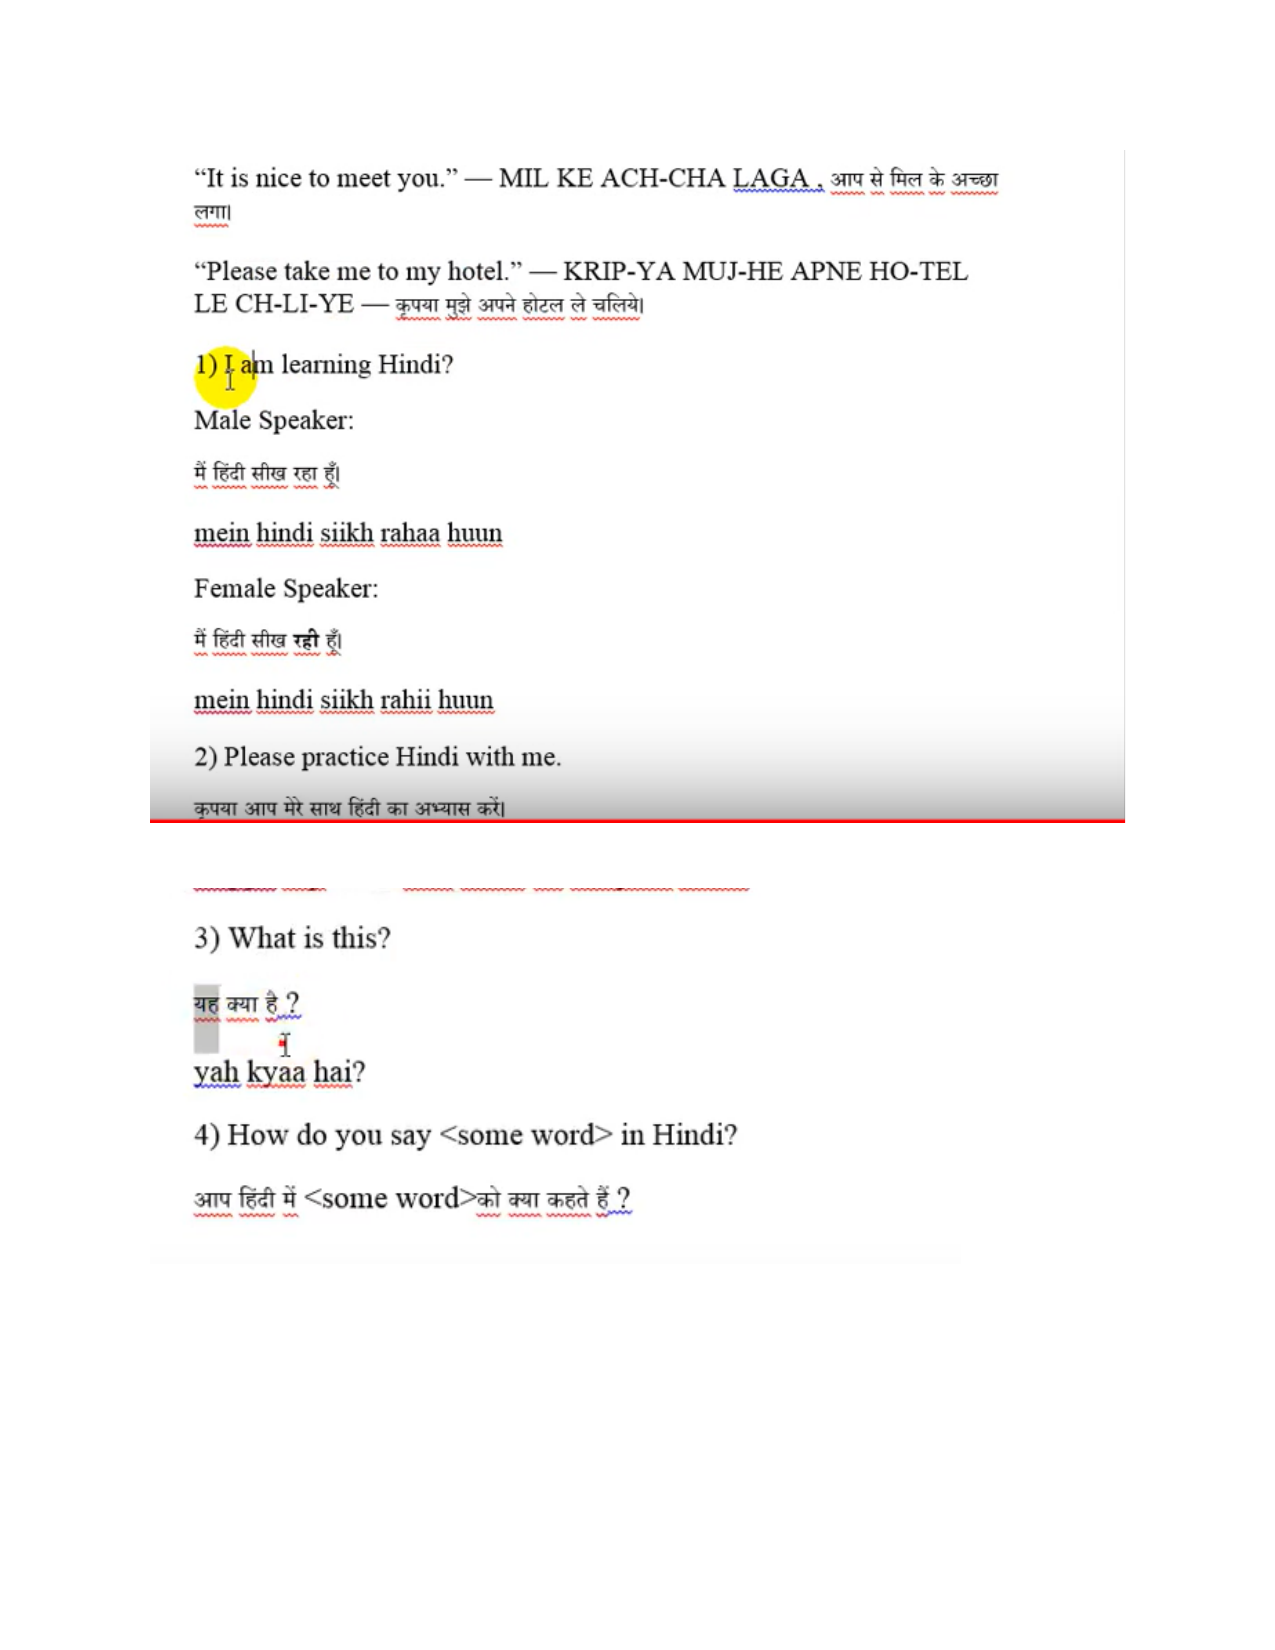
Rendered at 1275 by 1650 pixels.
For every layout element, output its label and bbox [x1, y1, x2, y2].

picture [150, 150, 1125, 823]
picture [150, 888, 961, 1264]
